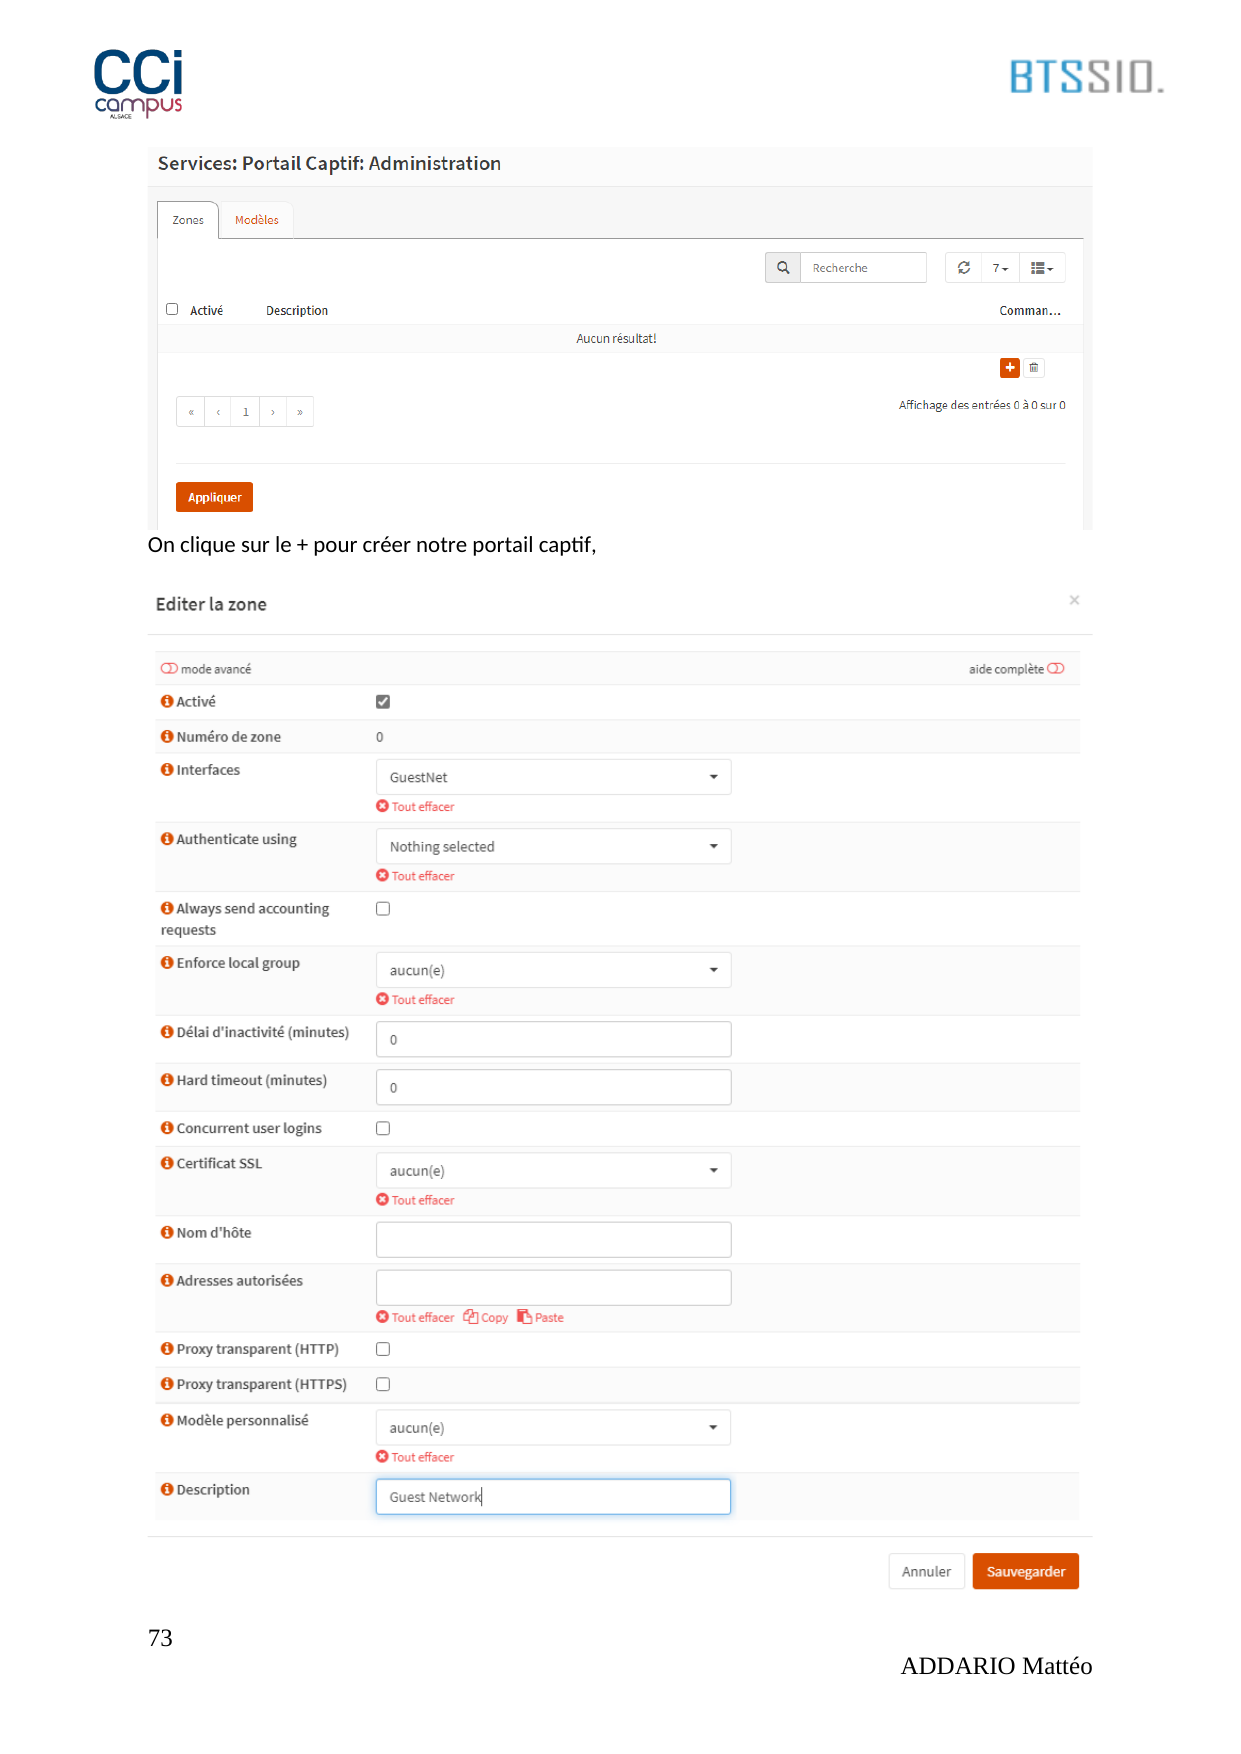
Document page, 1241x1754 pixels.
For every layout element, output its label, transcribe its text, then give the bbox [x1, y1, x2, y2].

text On clique sur le + pour créer notre portail captif, [148, 530, 1092, 558]
picture [147, 586, 1093, 1601]
picture [81, 45, 195, 123]
picture [1004, 46, 1169, 104]
picture [147, 147, 1093, 530]
